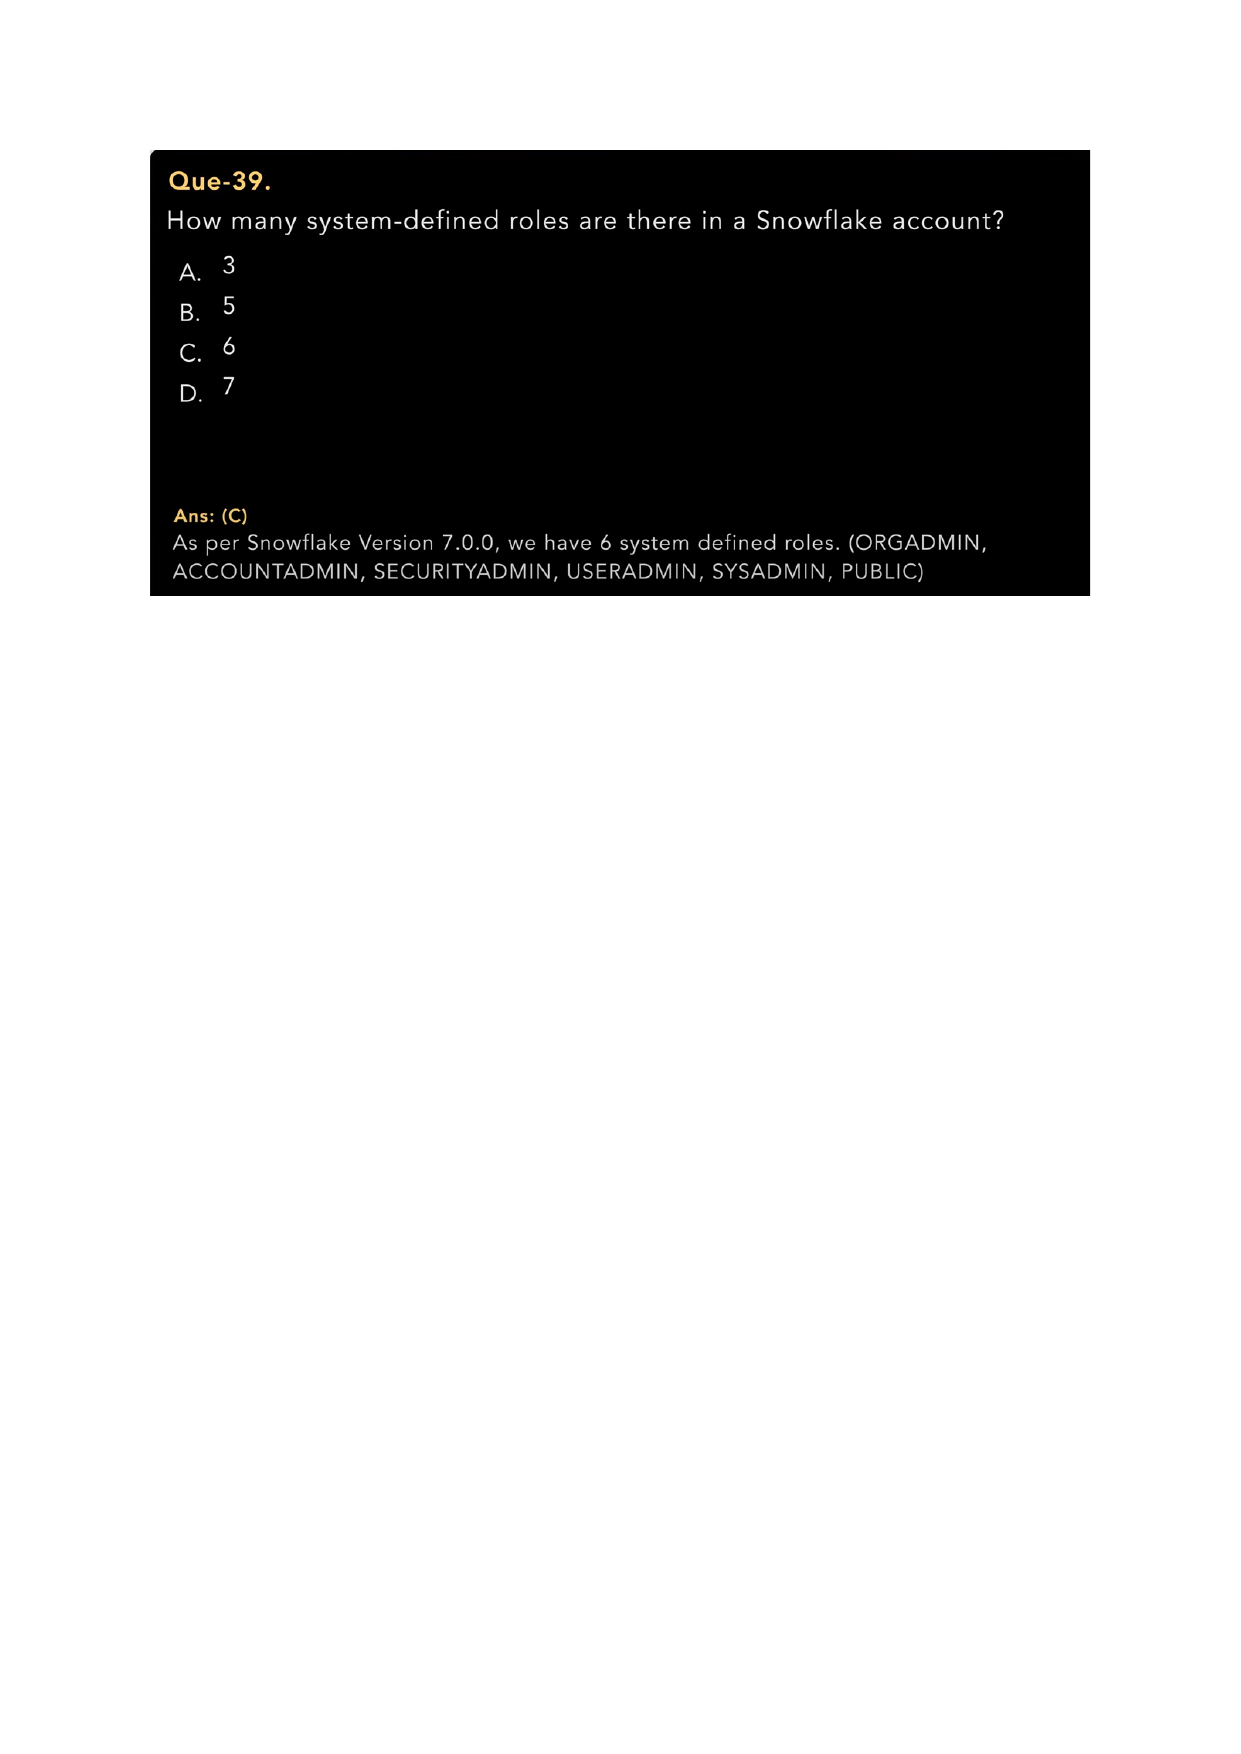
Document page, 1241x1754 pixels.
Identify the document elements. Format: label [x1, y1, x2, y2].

picture [150, 150, 1091, 596]
